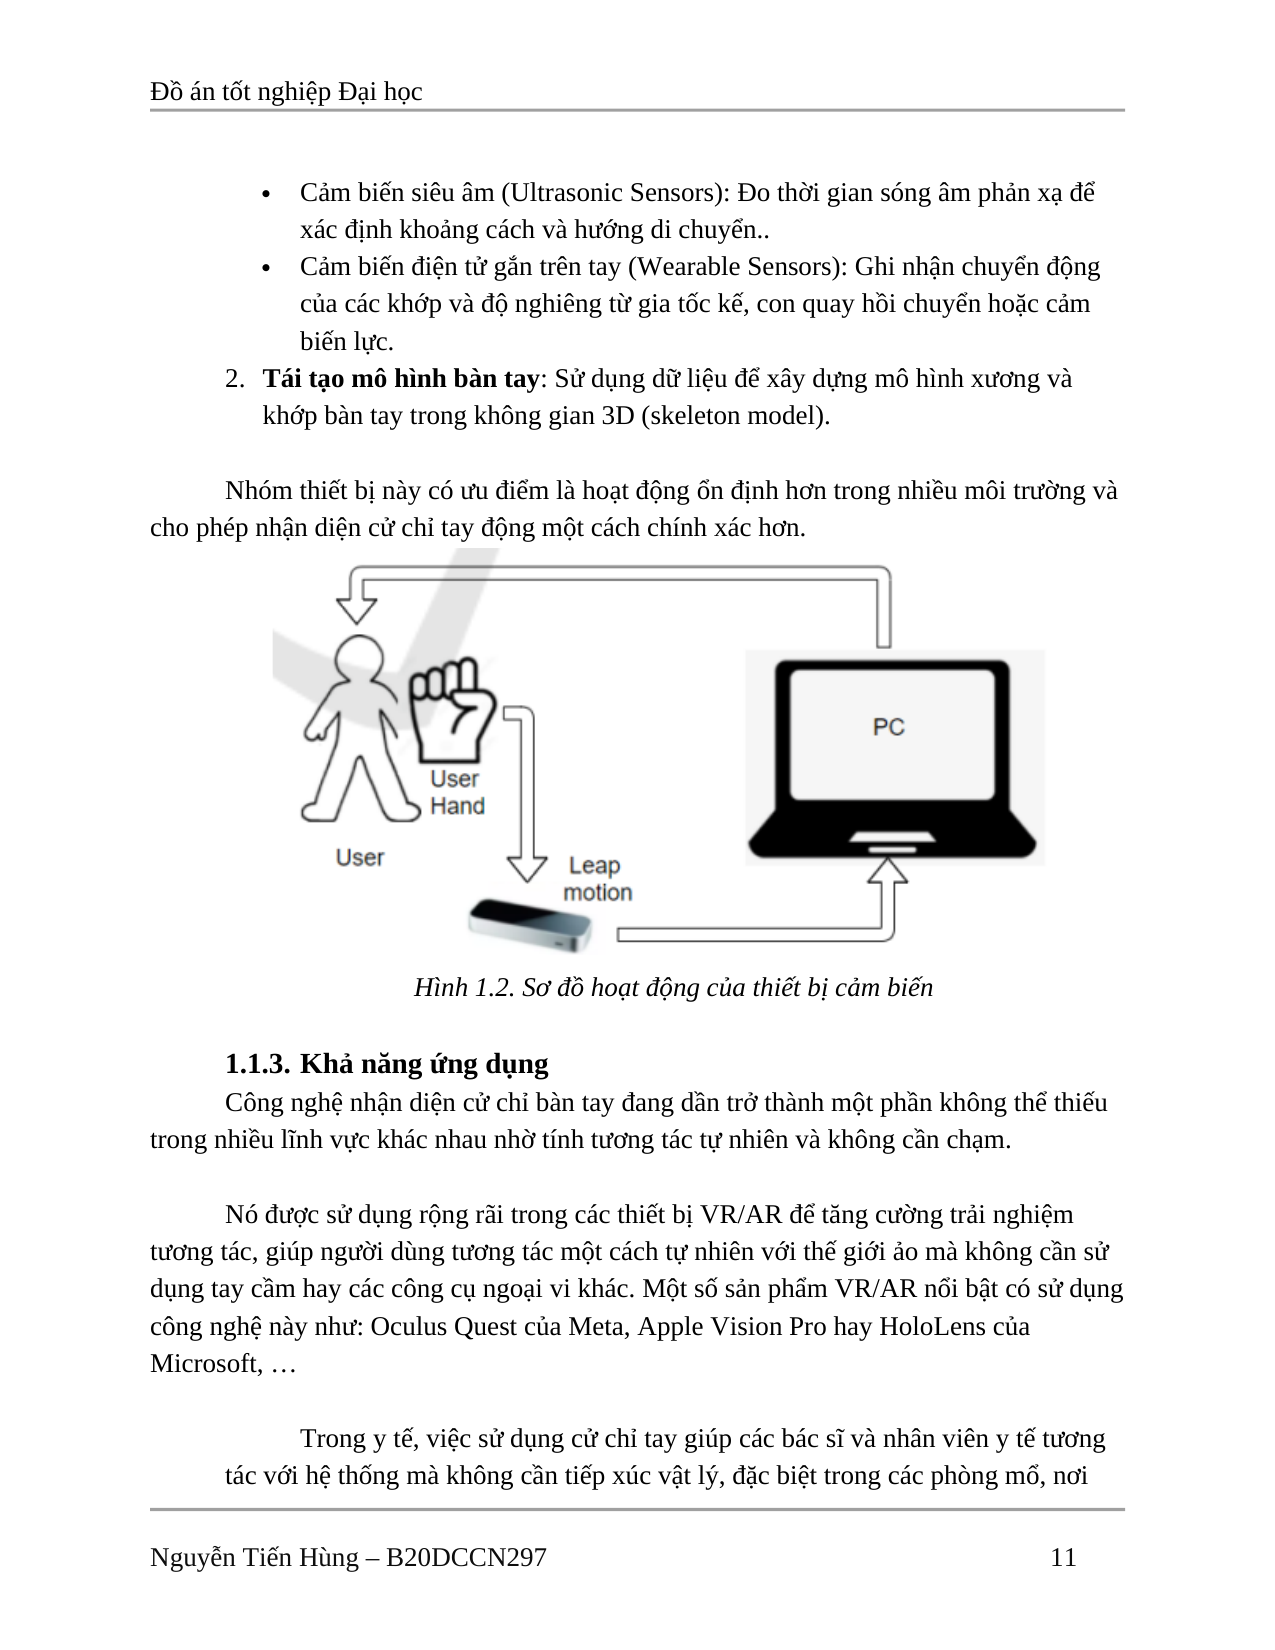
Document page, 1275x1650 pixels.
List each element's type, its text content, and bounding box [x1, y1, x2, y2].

text Nó được sử dụng rộng rãi trong các thiết bị VR/AR để tăng cường trải nghiệm tương tác, giúp người dùng tương tác một cách tự nhiên với thế giới ảo mà không cần sử dụng tay cầm hay các công cụ ngoại vi khác. Một số sản phẩm VR/AR nổi bật có sử dụng công nghệ này như: Oculus Quest của Meta, Apple Vision Pro hay HoloLens của Microsoft, … [150, 1198, 1125, 1378]
picture [272, 548, 1078, 966]
list Cảm biến siêu âm (Ultrasonic Sensors): Đo thời gian sóng âm phản xạ để xác định khoảng cách và hướng di chuyển.. [262, 176, 1125, 244]
text Nhóm thiết bị này có ưu điểm là hoạt động ổn định hơn trong nhiều môi trường và cho phép nhận diện cử chỉ tay động một cách chính xác hơn. [150, 474, 1125, 542]
list Tái tạo mô hình bàn tay: Sử dụng dữ liệu để xây dựng mô hình xương và khớp bàn tay trong không gian 3D (skeleton model). [225, 362, 1125, 431]
list Khả năng ứng dụng [225, 1046, 1125, 1079]
list Cảm biến điện tử gắn trên tay (Wearable Sensors): Ghi nhận chuyển động của các khớp và độ nghiêng từ gia tốc kế, con quay hồi chuyển hoặc cảm biến lực. [262, 250, 1125, 356]
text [225, 1422, 1125, 1490]
text Hình 1.2. Sơ đồ hoạt động của thiết bị cảm biến [150, 971, 1125, 1002]
text Công nghệ nhận diện cử chỉ bàn tay đang dần trở thành một phần không thể thiếu trong nhiều lĩnh vực khác nhau nhờ tính tương tác tự nhiên và không cần chạm. [150, 1086, 1125, 1154]
